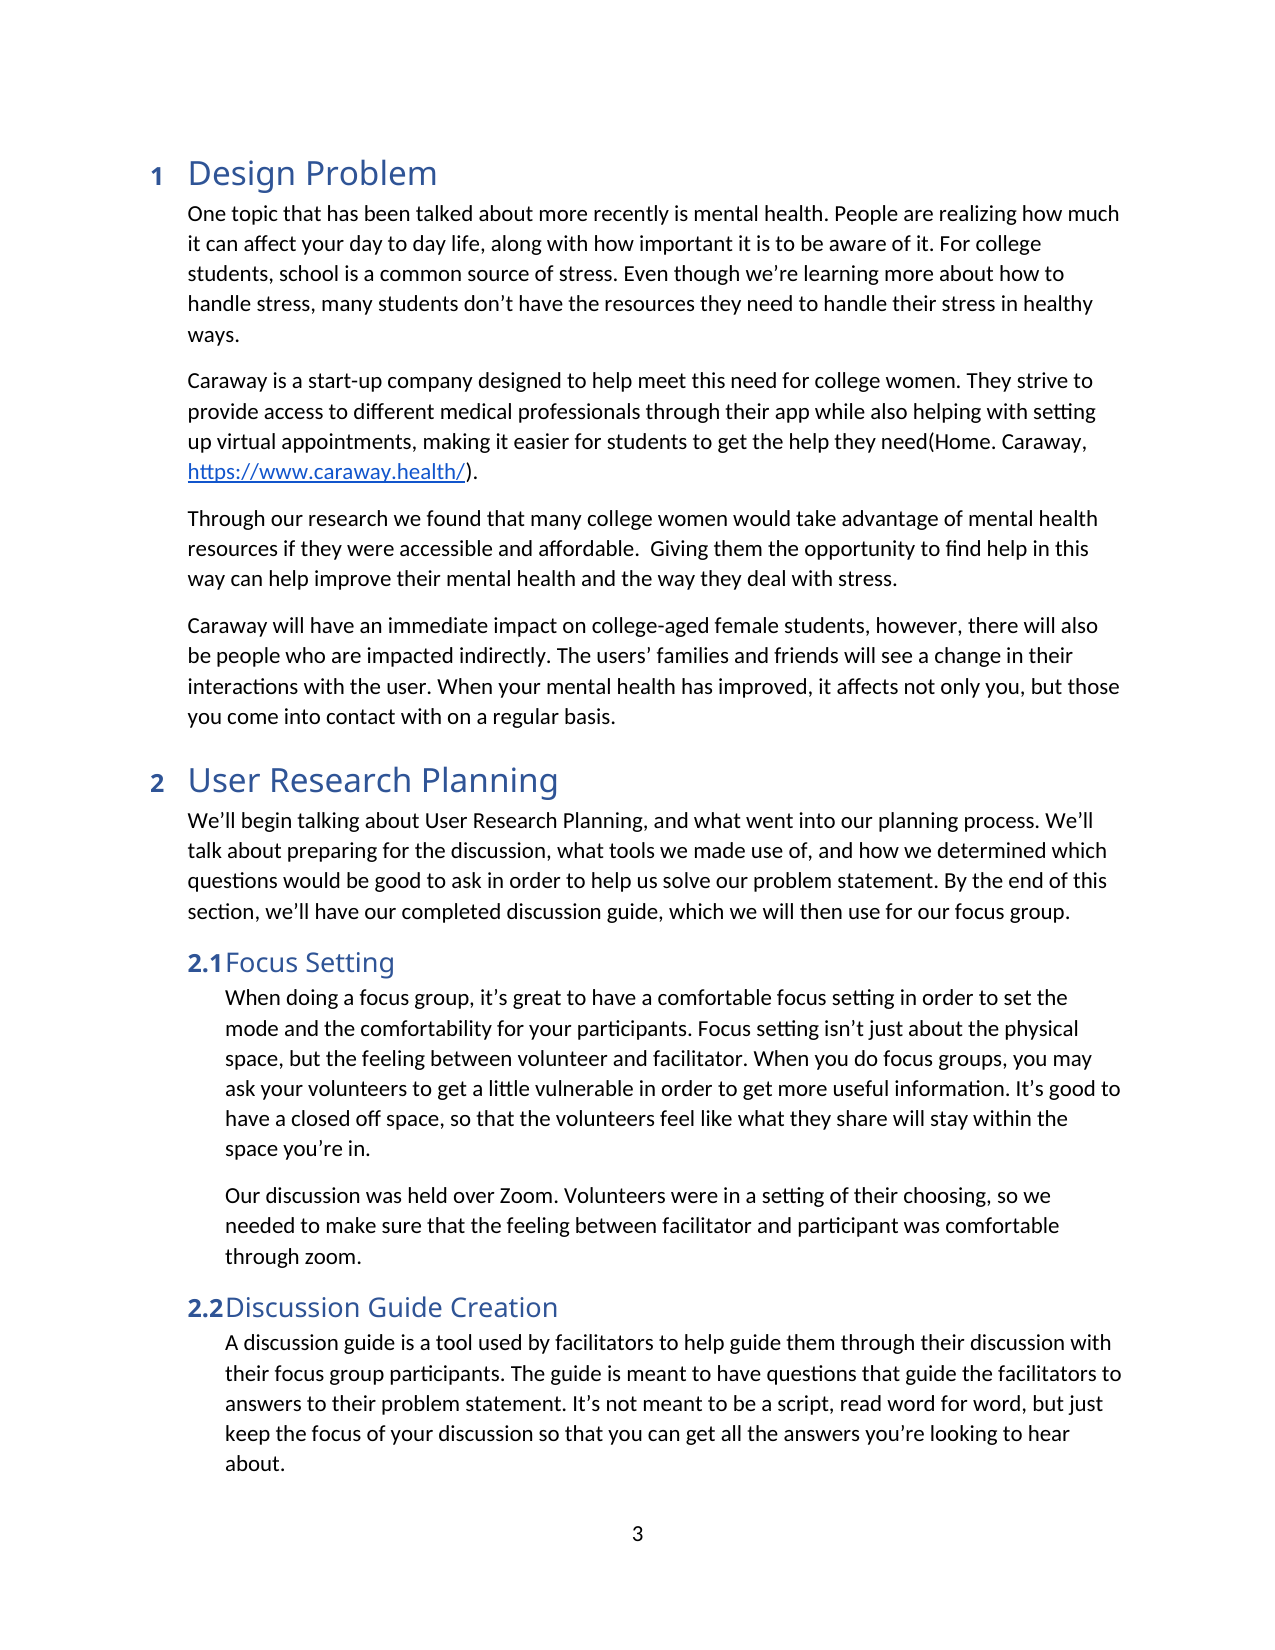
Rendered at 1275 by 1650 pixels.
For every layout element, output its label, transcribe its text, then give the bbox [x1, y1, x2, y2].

subtitle Discussion Guide Creation [187, 1289, 1125, 1326]
text Our discussion was held over Zoom. Volunteers were in a setting of their choosing, so we needed to make sure that the feeling between facilitator and participant was comfortable through zoom. [225, 1181, 1125, 1270]
text Through our research we found that many college women would take advantage of mental health resources if they were accessible and affordable. Giving them the opportunity to find help in this way can help improve their mental health and the way they deal with stress. [187, 504, 1125, 593]
subtitle Focus Setting [187, 944, 1125, 981]
subtitle Design Problem [150, 150, 1125, 195]
text We’ll begin talking about User Research Planning, and what went into our planning process. We’ll talk about preparing for the discussion, what tools we made use of, and how we determined which questions would be good to ask in order to help us solve our problem statement. By the end of this section, we’ll have our completed discussion guide, which we will then use for our focus group. [187, 806, 1125, 925]
text Caraway is a start-up company designed to help meet this need for college women. They strive to provide access to different medical professionals through their app while also helping with setting up virtual appointments, making it easier for students to get the help they need(Home. Caraway, https://www.caraway.health/). [187, 367, 1125, 485]
text One topic that has been talked about more recently is mental health. People are realizing how much it can affect your day to day life, along with how important it is to be aware of it. For college students, school is a common source of stress. Even though we’re learning more about how to handle stress, many students don’t have the resources they need to handle their stress in healthy ways. [187, 199, 1125, 348]
text When doing a focus group, it’s great to have a comfortable focus setting in order to set the mode and the comfortability for your participants. Focus setting isn’t just about the physical space, but the feeling between volunteer and facilitator. When you do focus groups, you may ask your volunteers to get a little vulnerable in order to get more useful information. It’s good to have a closed off space, so that the volunteers feel like what they share will stay within the space you’re in. [225, 983, 1125, 1163]
subtitle User Research Planning [150, 757, 1125, 803]
text Caraway will have an immediate impact on college-aged female students, however, there will also be people who are impacted indirectly. The users’ families and friends will see a change in their interactions with the user. When your mental health has improved, it affects not only you, but those you come into contact with on a regular basis. [187, 611, 1125, 730]
text A discussion guide is a tool used by facilitators to help guide them through their discussion with their focus group participants. The guide is meant to have questions that guide the facilitators to answers to their problem statement. It’s not meant to be a script, read word for word, but just keep the focus of your discussion so that you can get all the answers you’re looking to hear about. [225, 1328, 1125, 1477]
